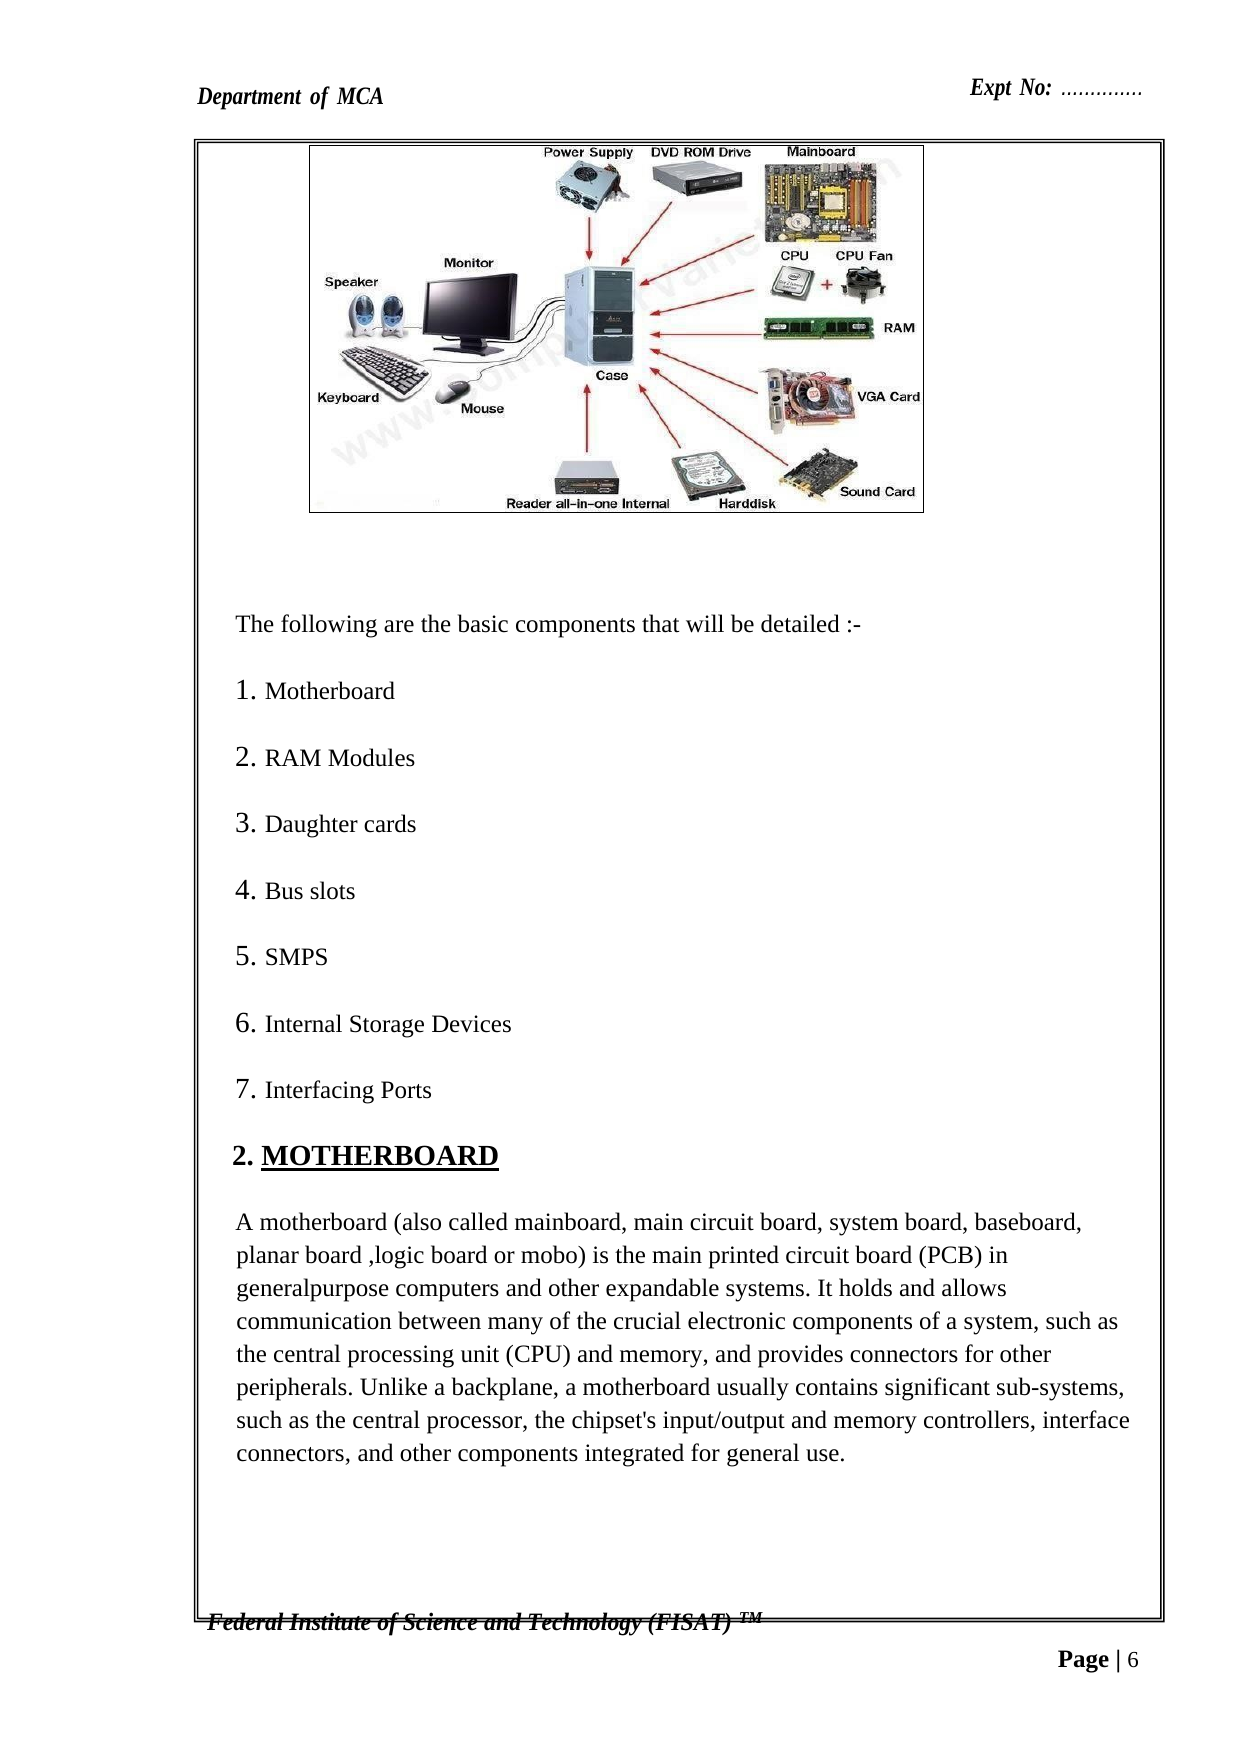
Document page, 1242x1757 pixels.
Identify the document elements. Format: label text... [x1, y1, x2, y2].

list RAM Modules [235, 739, 1217, 773]
subtitle MOTHERBOARD [232, 1138, 1217, 1172]
list Bus slots [235, 872, 1217, 905]
list Motherboard [235, 672, 1217, 706]
text A motherboard (also called mainboard, main circuit board, system board, baseboard, planar board ,logic board or mobo) is the main printed circuit board (PCB) in generalpurpose computers and other expandable systems. It holds and allows communication between many of the crucial electronic components of a system, such as the central processing unit (CPU) and memory, and provides connectors for other peripherals. Unlike a backplane, a motherboard usually contains significant sub-systems, such as the central processor, the chipset's input/output and memory controllers, interface connectors, and other components integrated for general use. [235, 1207, 1132, 1467]
list SMPS [235, 938, 1217, 972]
list Daughter cards [235, 805, 1217, 839]
text The following are the basic components that will be detailed :- [235, 609, 1217, 638]
picture [310, 146, 923, 512]
list Interfacing Ports [235, 1072, 1217, 1105]
subtitle Federal Institute of Science and Technology (FISAT) TM [207, 1607, 1217, 1636]
list Internal Storage Devices [235, 1005, 1217, 1038]
